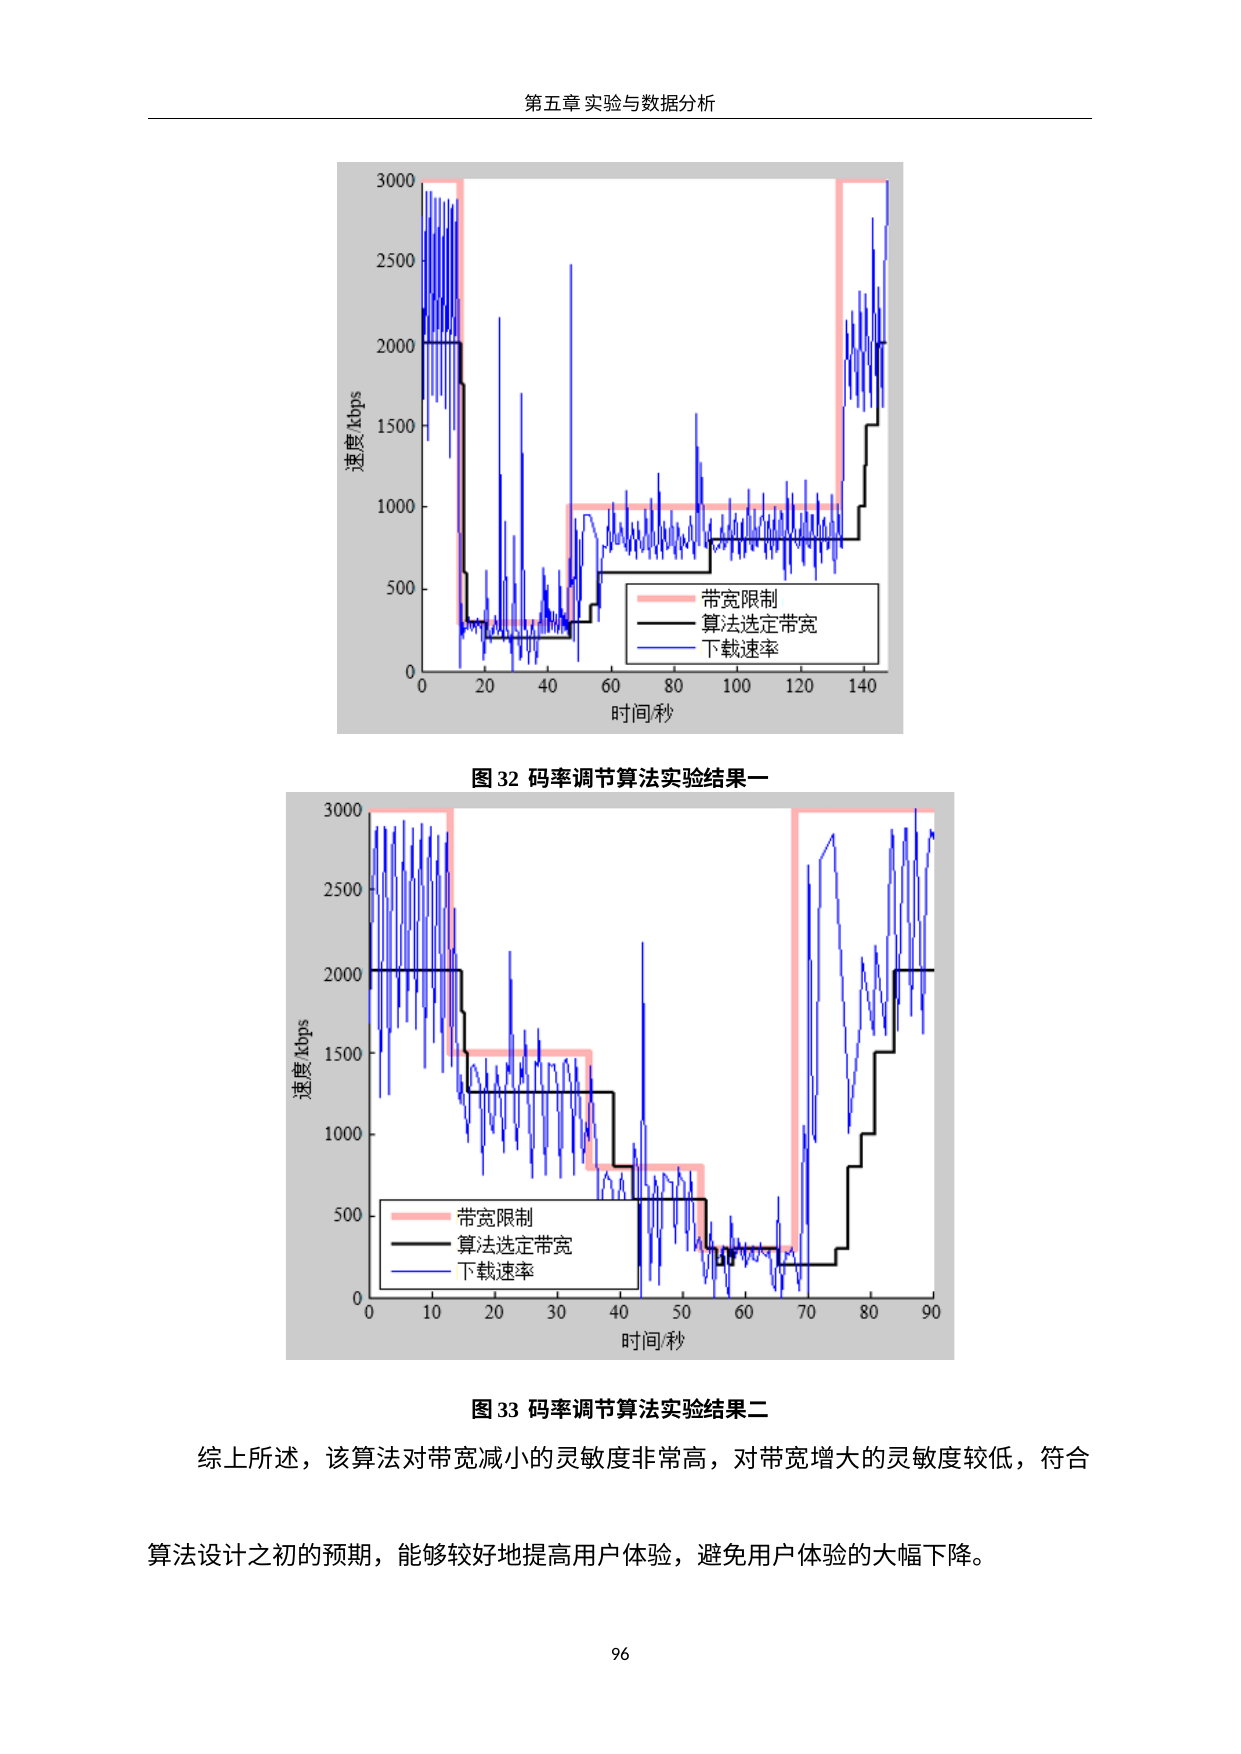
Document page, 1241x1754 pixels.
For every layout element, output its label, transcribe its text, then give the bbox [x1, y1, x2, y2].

picture [337, 162, 904, 734]
text 图32 码率调节算法实验结果一 [148, 760, 1092, 793]
text 综上所述，该算法对带宽减小的灵敏度非常高，对带宽增大的灵敏度较低，符合算法设计之初的预期，能够较好地提高用户体验，避免用户体验的大幅下降。 [148, 1424, 1092, 1586]
picture [285, 792, 955, 1360]
text 图33 码率调节算法实验结果二 [148, 1391, 1092, 1424]
